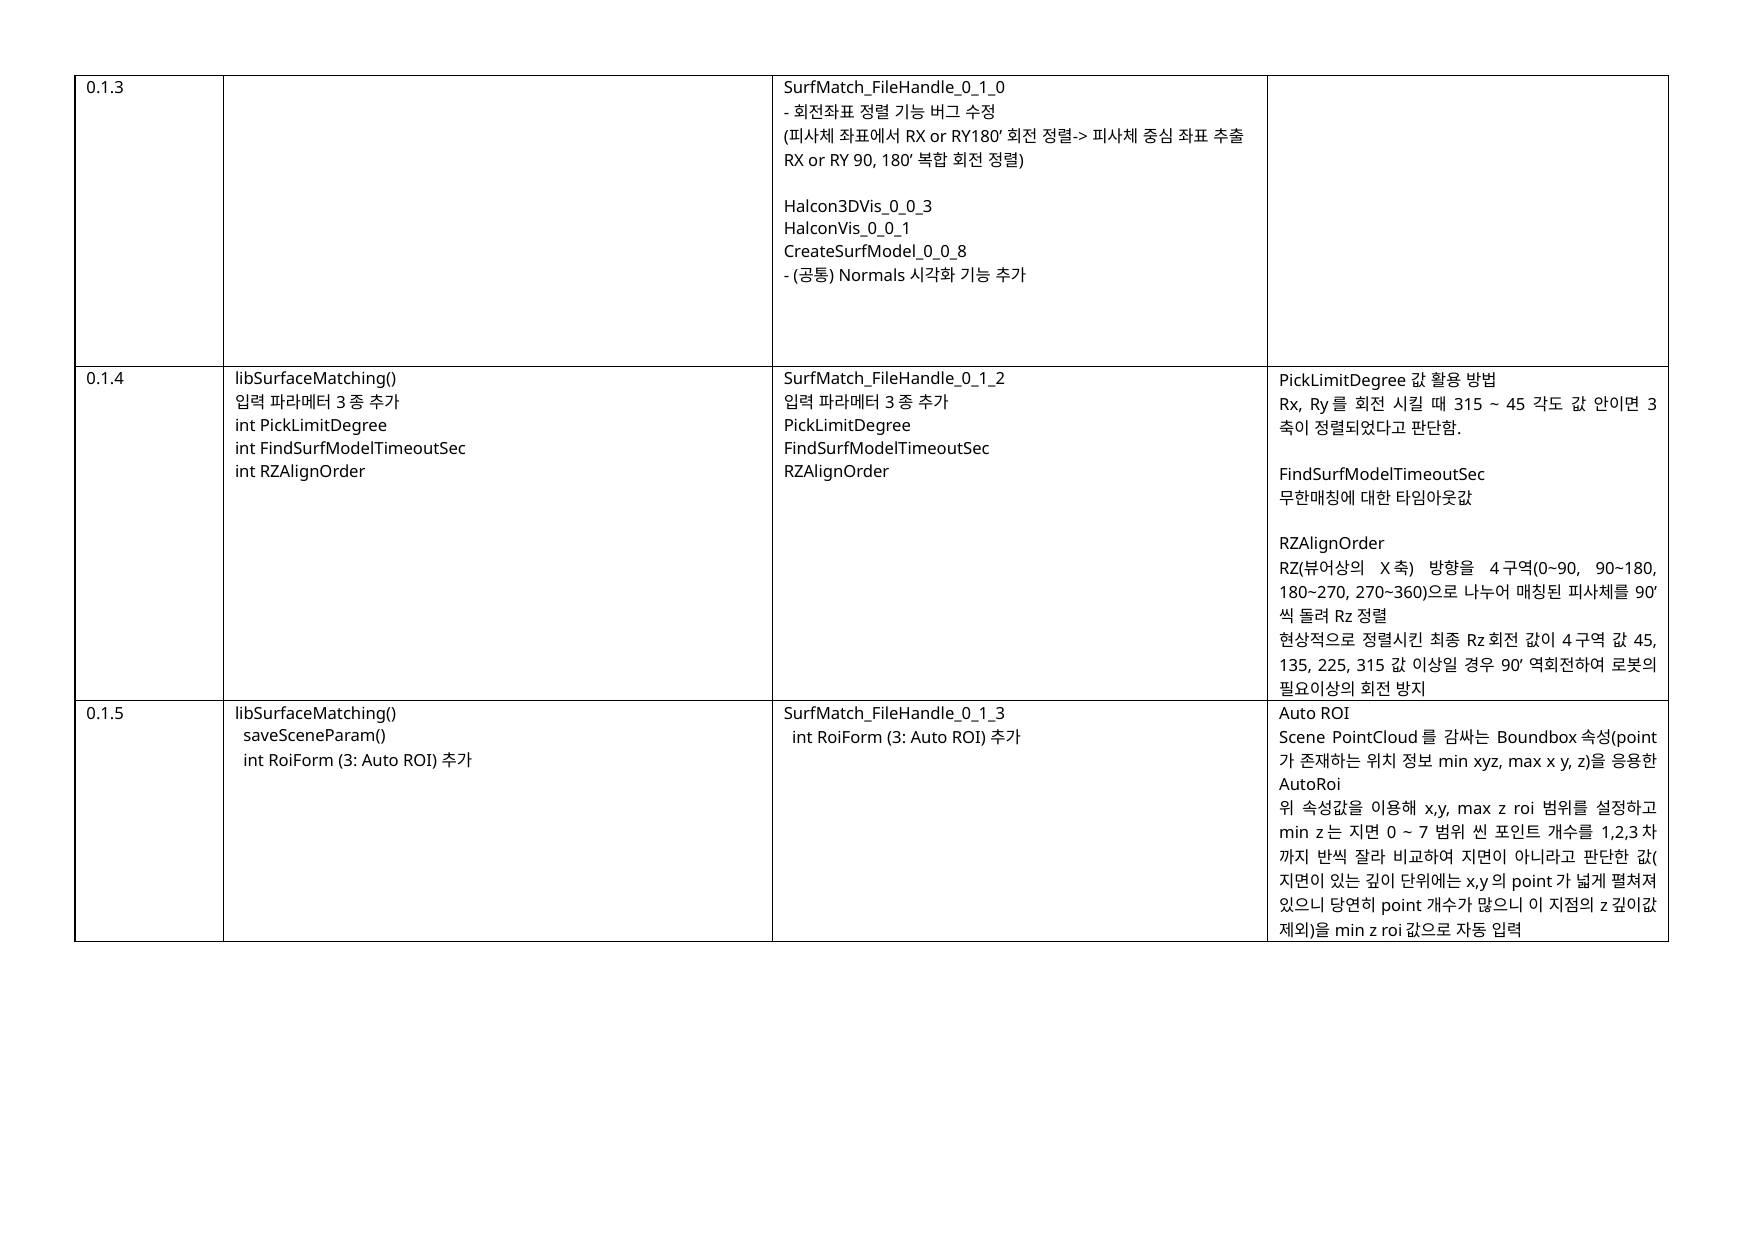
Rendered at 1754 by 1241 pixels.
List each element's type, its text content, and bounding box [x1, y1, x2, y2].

table_cell 0.1.3 [76, 76, 223, 366]
table_cell Auto ROI Scene PointCloud를 감싸는 Boundbox속성(point가 존재하는 위치 정보 min xyz, max x y, z)을 응용한 AutoRoi 위 속성값을 이용해 x,y, max z roi 범위를 설정하고 min z는 지면 0 ~ 7 범위 씬 포인트 개수를 1,2,3차 까지 반씩 잘라 비교하여 지면이 아니라고 판단한 값(지면이 있는 깊이 단위에는 x,y의 point가 넓게 펼쳐져 있으니 당연히 point 개수가 많으니 이 지점의 z깊이값 제외)을 min z roi값으로 자동 입력 [1268, 701, 1668, 941]
table_cell SurfMatch_FileHandle_0_1_0 - 회전좌표 정렬 기능 버그 수정 (피사체 좌표에서 RX or RY180’ 회전 정렬-> 피사체 중심 좌표 추출 RX or RY 90, 180’ 복합 회전 정렬) Halcon3DVis_0_0_3 HalconVis_0_0_1 CreateSurfModel_0_0_8 - (공통) Normals 시각화 기능 추가 [773, 76, 1267, 366]
table_cell [1268, 76, 1668, 366]
table_cell SurfMatch_FileHandle_0_1_2 입력 파라메터 3종 추가 PickLimitDegree FindSurfModelTimeoutSec RZAlignOrder [773, 367, 1267, 700]
table_cell libSurfaceMatching() 입력 파라메터 3종 추가 int PickLimitDegree int FindSurfModelTimeoutSec int RZAlignOrder [224, 367, 772, 700]
table_cell [224, 76, 772, 366]
table_cell libSurfaceMatching() saveSceneParam() int RoiForm (3: Auto ROI) 추가 [224, 701, 772, 941]
table_cell PickLimitDegree 값 활용 방법 Rx, Ry를 회전 시킬 때 315 ~ 45 각도 값 안이면 3축이 정렬되었다고 판단함. FindSurfModelTimeoutSec 무한매칭에 대한 타임아웃값 RZAlignOrder RZ(뷰어상의 X축) 방향을 4구역(0~90, 90~180, 180~270, 270~360)으로 나누어 매칭된 피사체를 90’씩 돌려 Rz 정렬 현상적으로 정렬시킨 최종 Rz회전 값이 4구역 값 45, 135, 225, 315 값 이상일 경우 90’ 역회전하여 로봇의 필요이상의 회전 방지 [1268, 367, 1668, 700]
table_cell SurfMatch_FileHandle_0_1_3 int RoiForm (3: Auto ROI) 추가 [773, 701, 1267, 941]
table_cell 0.1.5 [76, 701, 223, 941]
table_cell 0.1.4 [76, 367, 223, 700]
